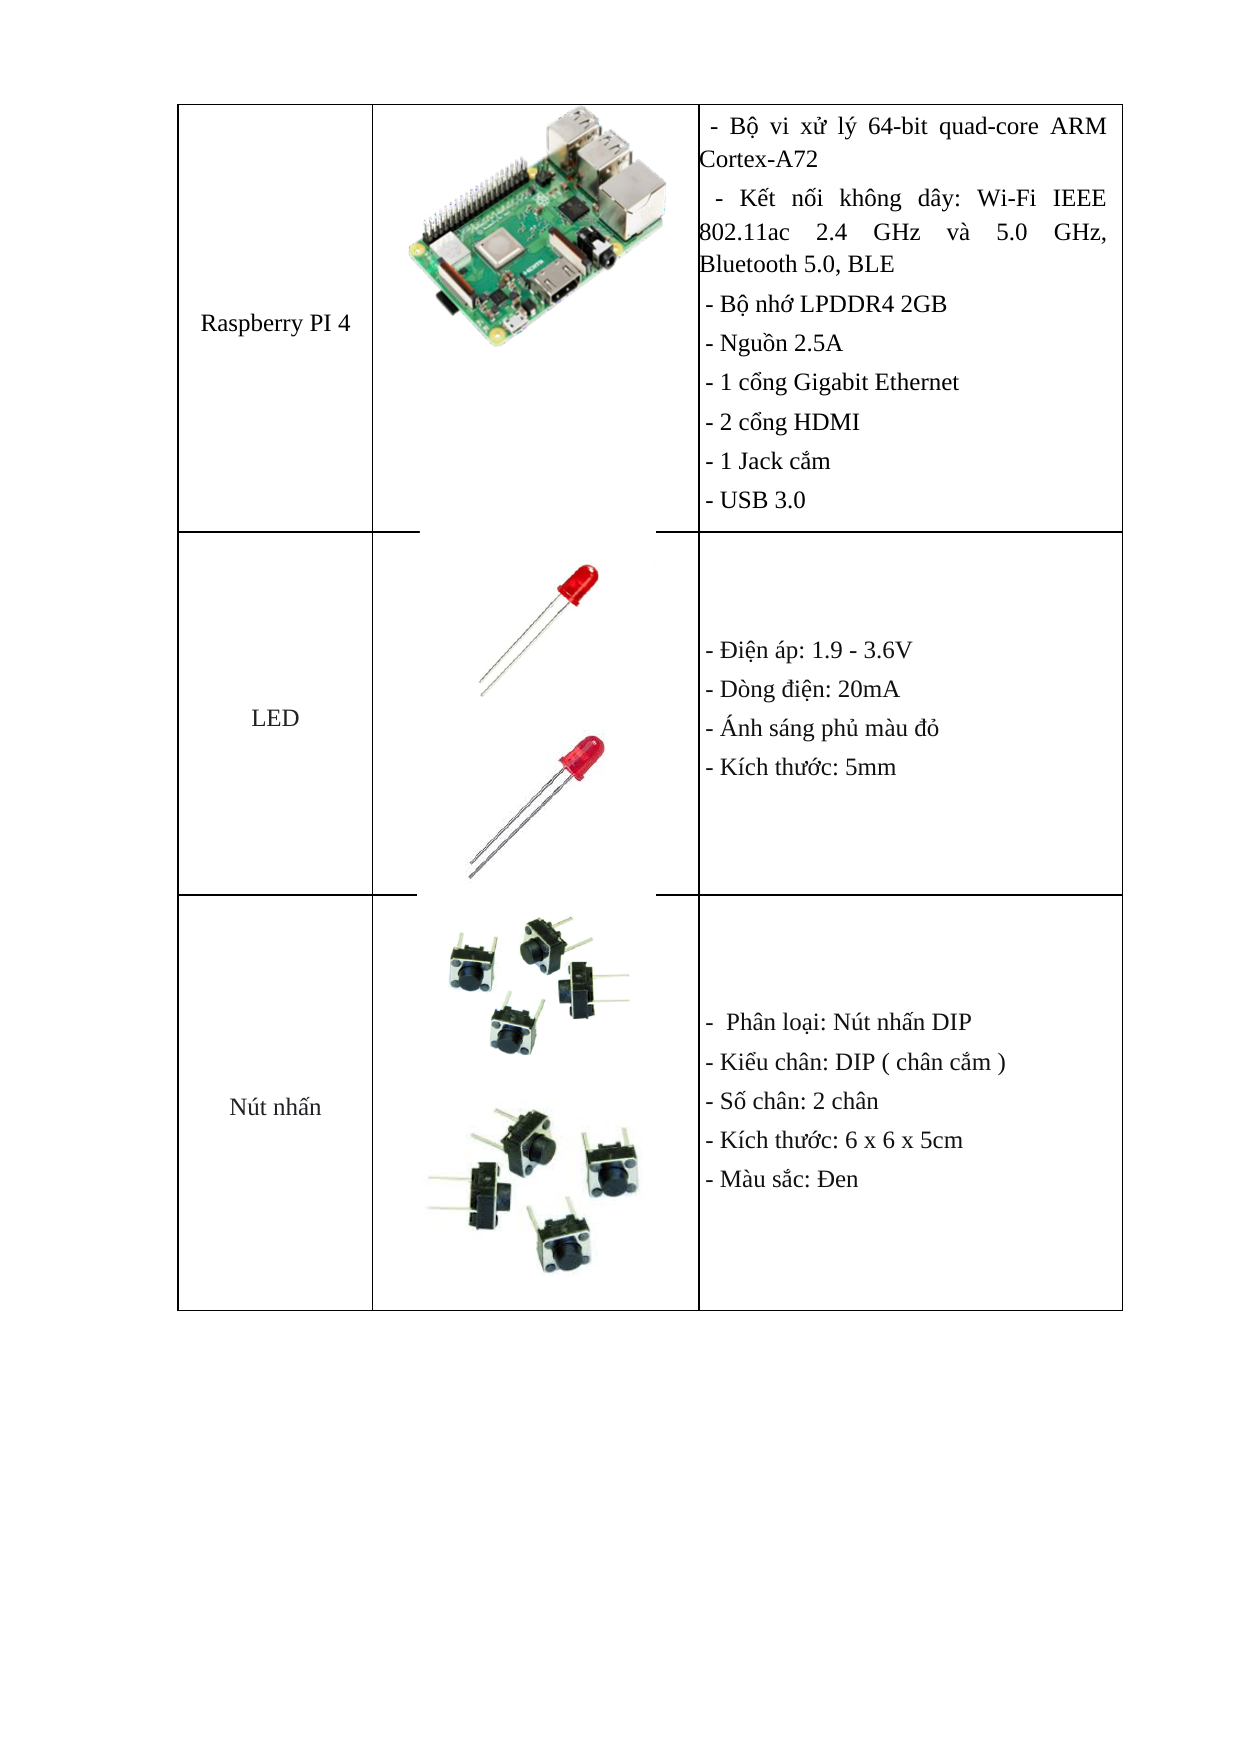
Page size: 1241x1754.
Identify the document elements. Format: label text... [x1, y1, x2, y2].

table_cell Raspberry PI 4 [179, 105, 372, 531]
table_cell Nút nhấn [179, 896, 372, 1309]
picture [408, 105, 667, 347]
picture [417, 894, 656, 1077]
table_cell [373, 533, 698, 894]
table_cell - Điện áp: 1.9 - 3.6V - Dòng điện: 20mA - Ánh sáng phủ màu đỏ - Kích thước: 5mm [700, 533, 1122, 894]
table_cell [373, 105, 698, 531]
table_cell - Phân loại: Nút nhấn DIP - Kiểu chân: DIP ( chân cắm ) - Số chân: 2 chân - Kích thước: 6 x 6 x 5cm - Màu sắc: Đen [700, 896, 1122, 1309]
table_cell [373, 896, 698, 1309]
table_cell LED [179, 533, 372, 894]
picture [396, 1082, 676, 1299]
table_cell - Bộ vi xử lý 64-bit quad-core ARM Cortex-A72 - Kết nối không dây: Wi-Fi IEEE 802.11ac 2.4 GHz và 5.0 GHz, Bluetooth 5.0, BLE - Bộ nhớ LPDDR4 2GB - Nguồn 2.5A - 1 cổng Gigabit Ethernet - 2 cổng HDMI - 1 Jack cắm - USB 3.0 [700, 105, 1122, 531]
picture [399, 531, 673, 884]
